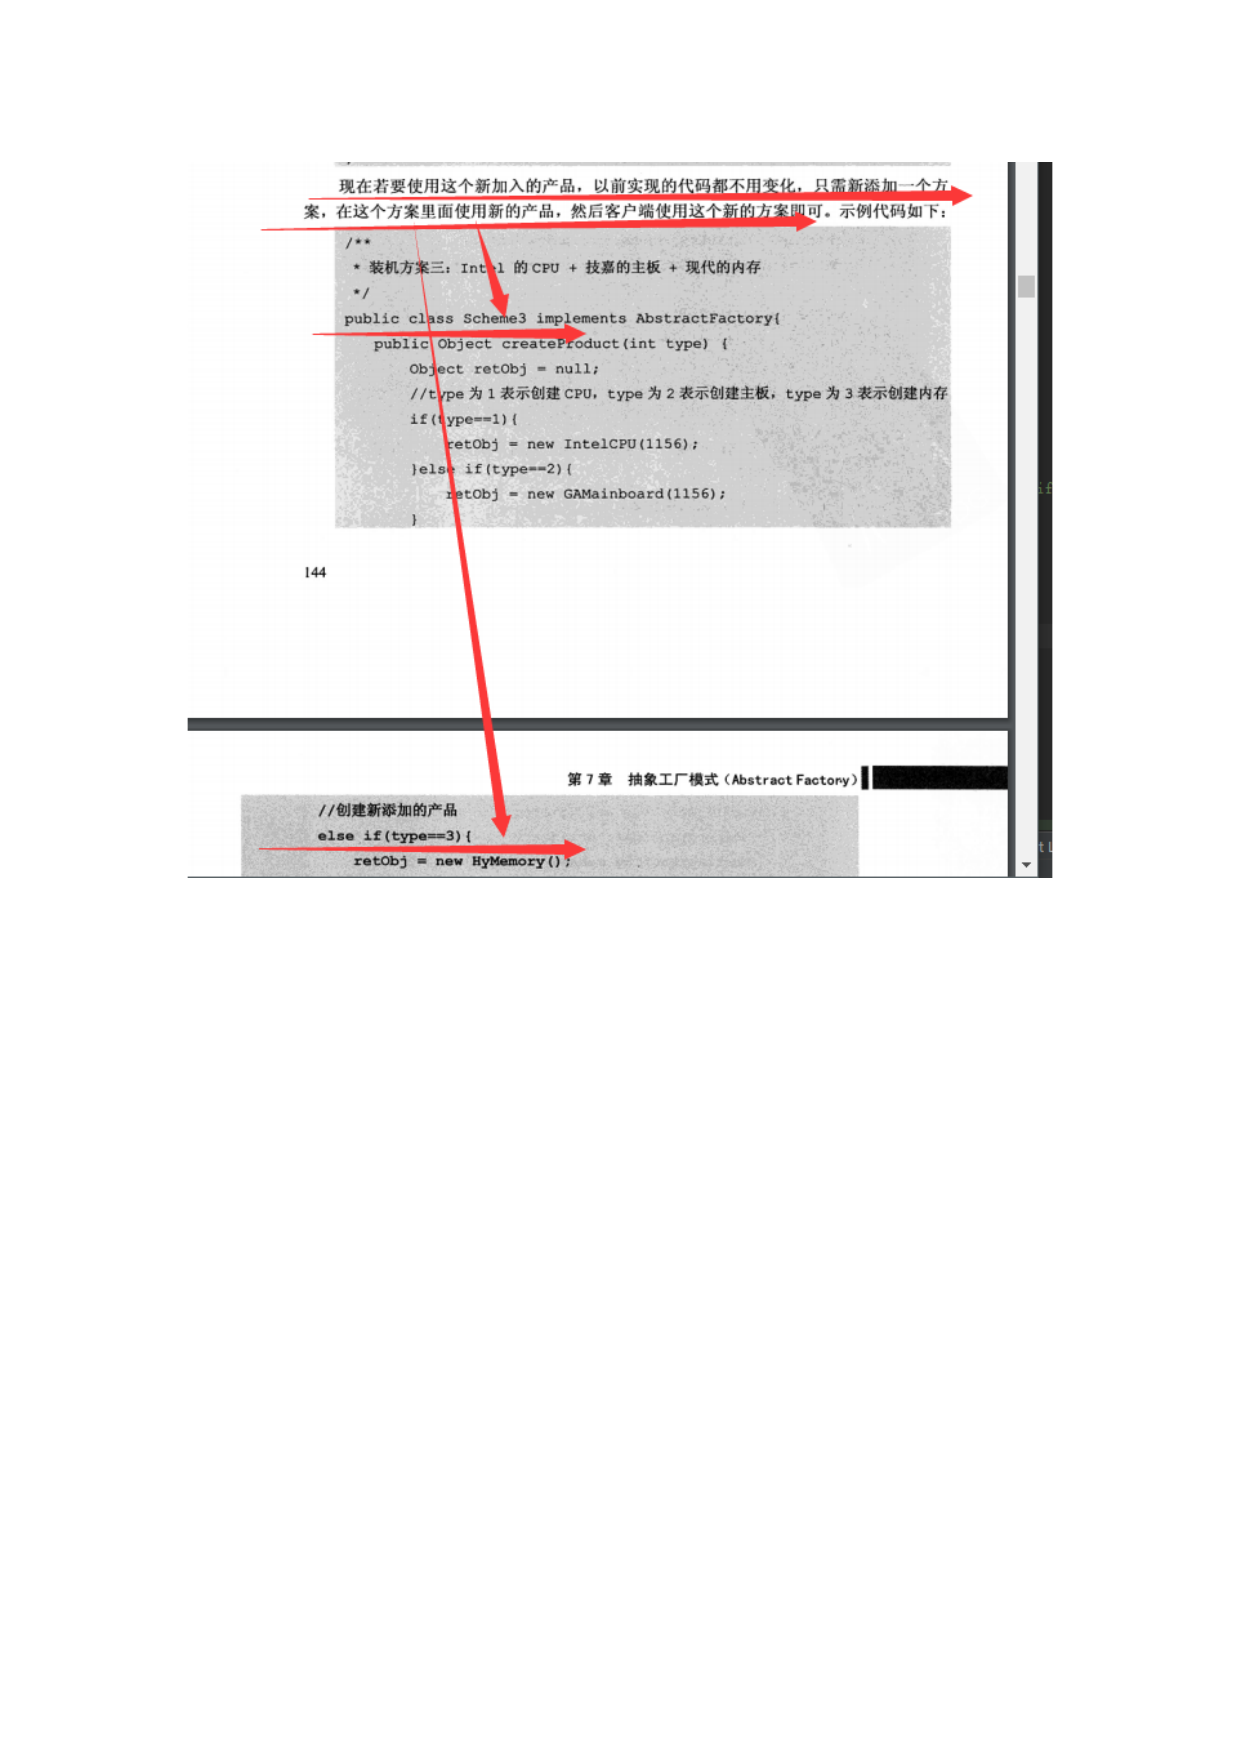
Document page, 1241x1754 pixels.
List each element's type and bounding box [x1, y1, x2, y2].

picture [187, 162, 1053, 878]
